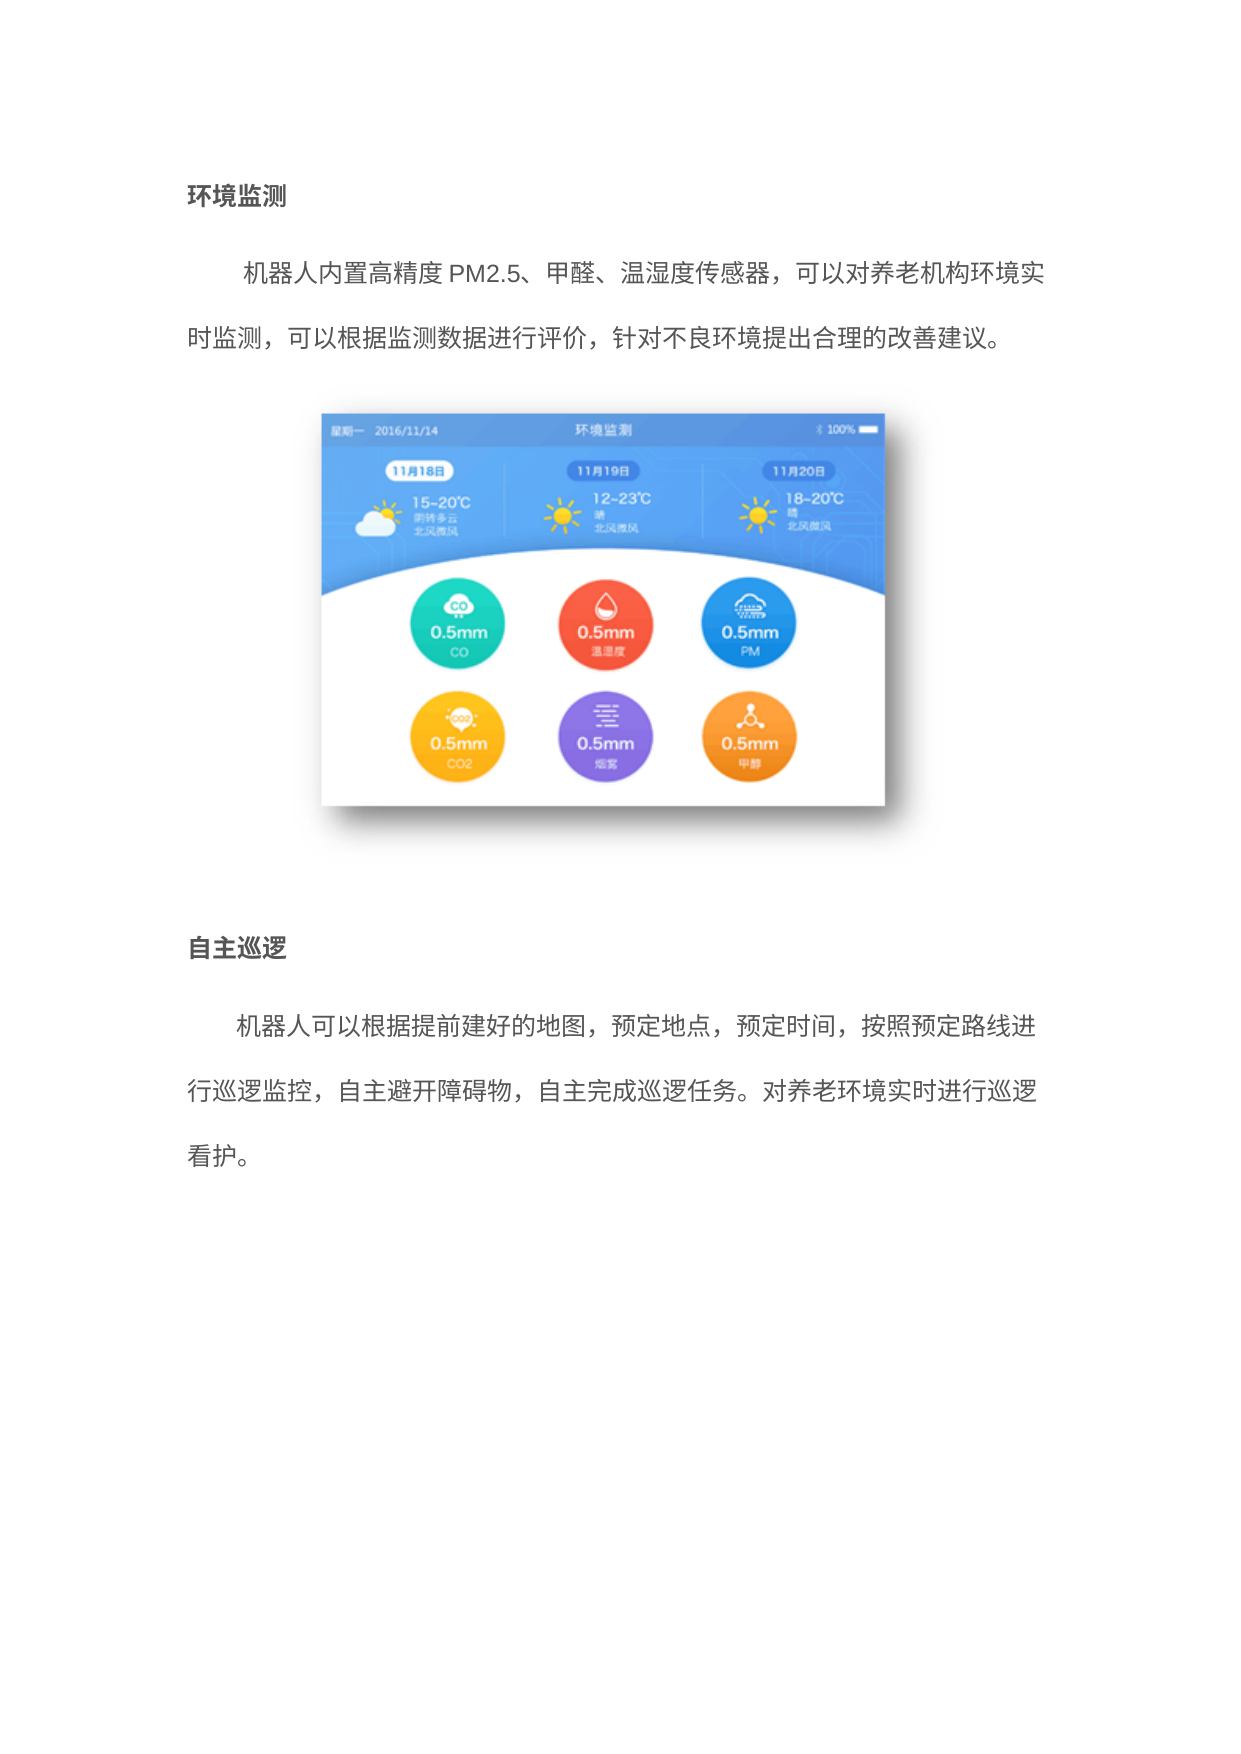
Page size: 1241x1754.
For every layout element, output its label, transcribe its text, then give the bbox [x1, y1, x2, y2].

text 环境监测 [187, 162, 1053, 227]
picture [289, 382, 951, 872]
text 自主巡逻 [187, 914, 1053, 979]
text 机器人可以根据提前建好的地图，预定地点，预定时间，按照预定路线进行巡逻监控，自主避开障碍物，自主完成巡逻任务。对养老环境实时进行巡逻看护。 [187, 992, 1053, 1187]
text 机器人内置高精度PM2.5、甲醛、温湿度传感器，可以对养老机构环境实时监测，可以根据监测数据进行评价，针对不良环境提出合理的改善建议。 [187, 239, 1053, 369]
